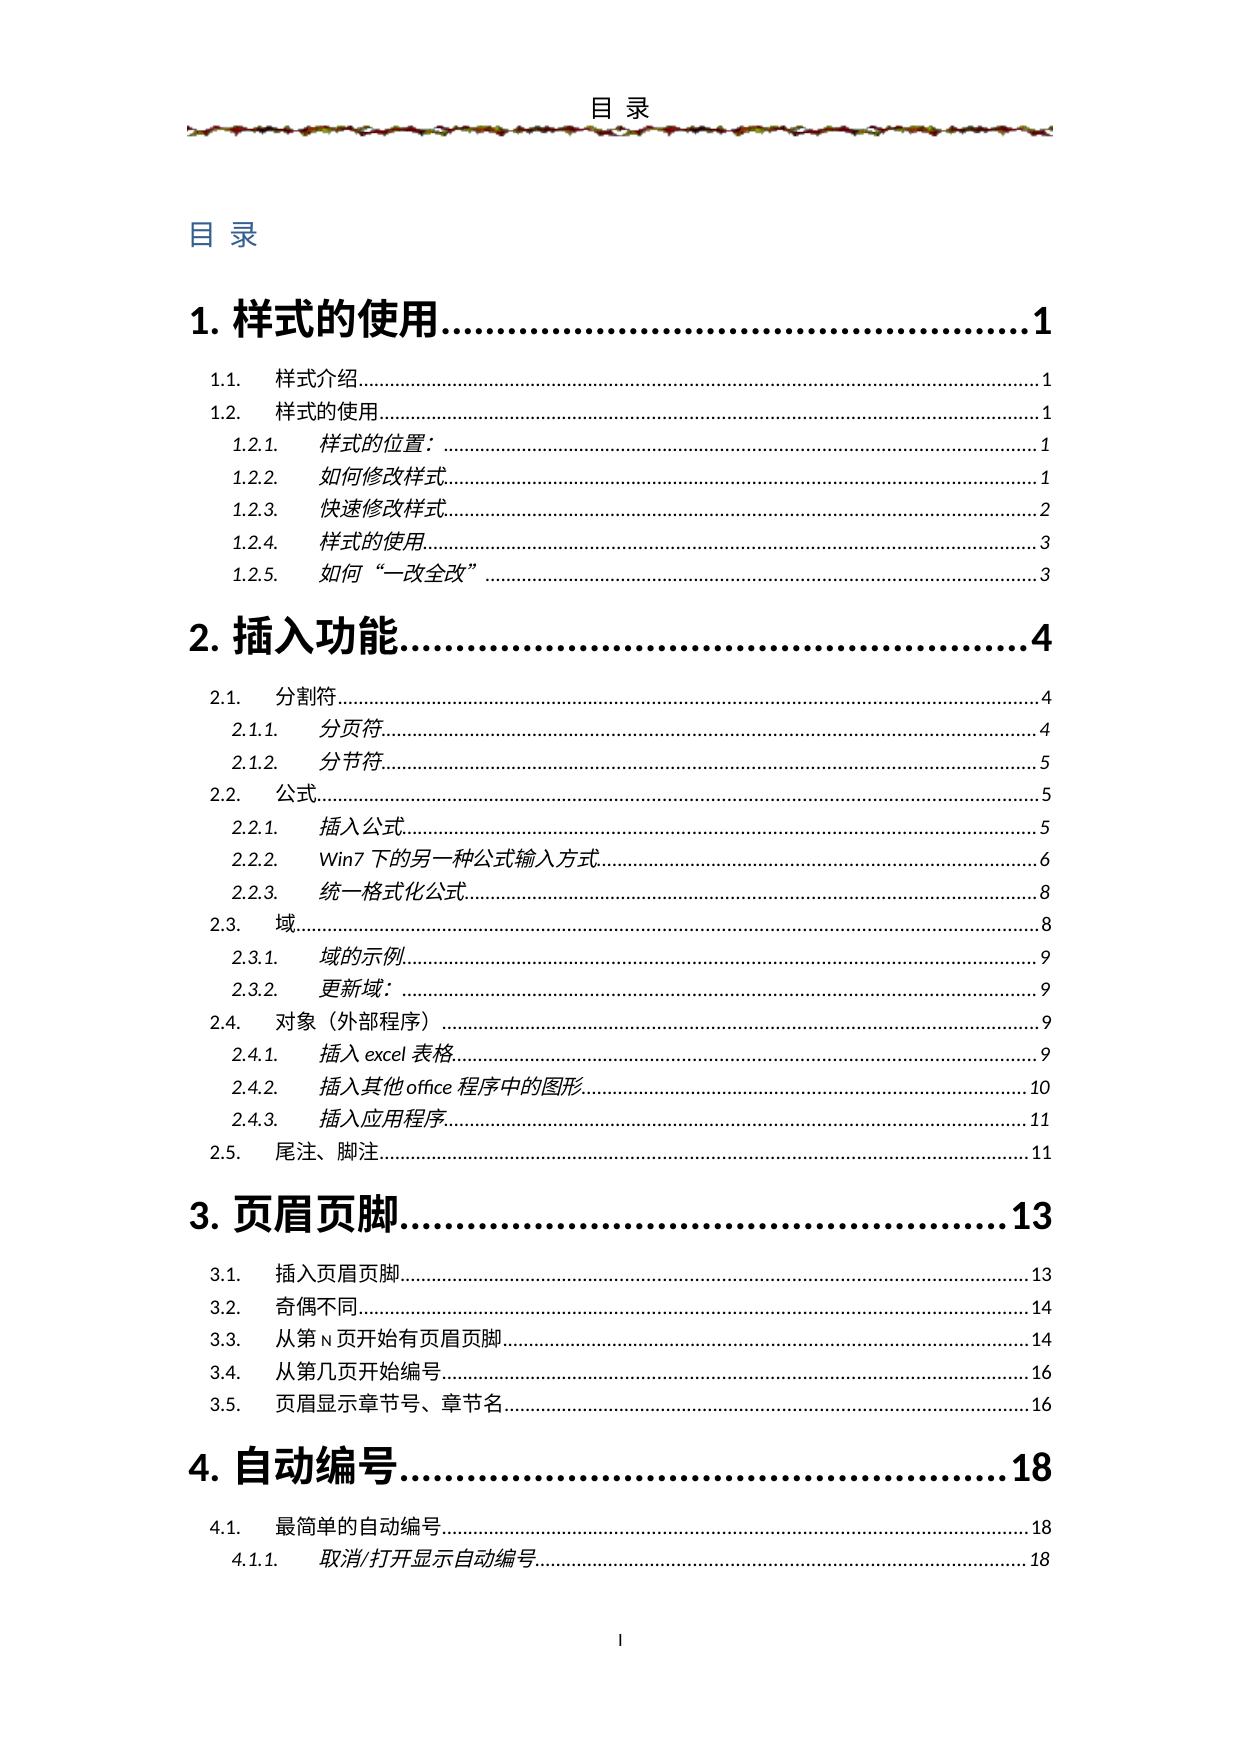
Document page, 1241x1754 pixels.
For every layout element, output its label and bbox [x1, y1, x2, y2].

picture [187, 124, 1053, 140]
